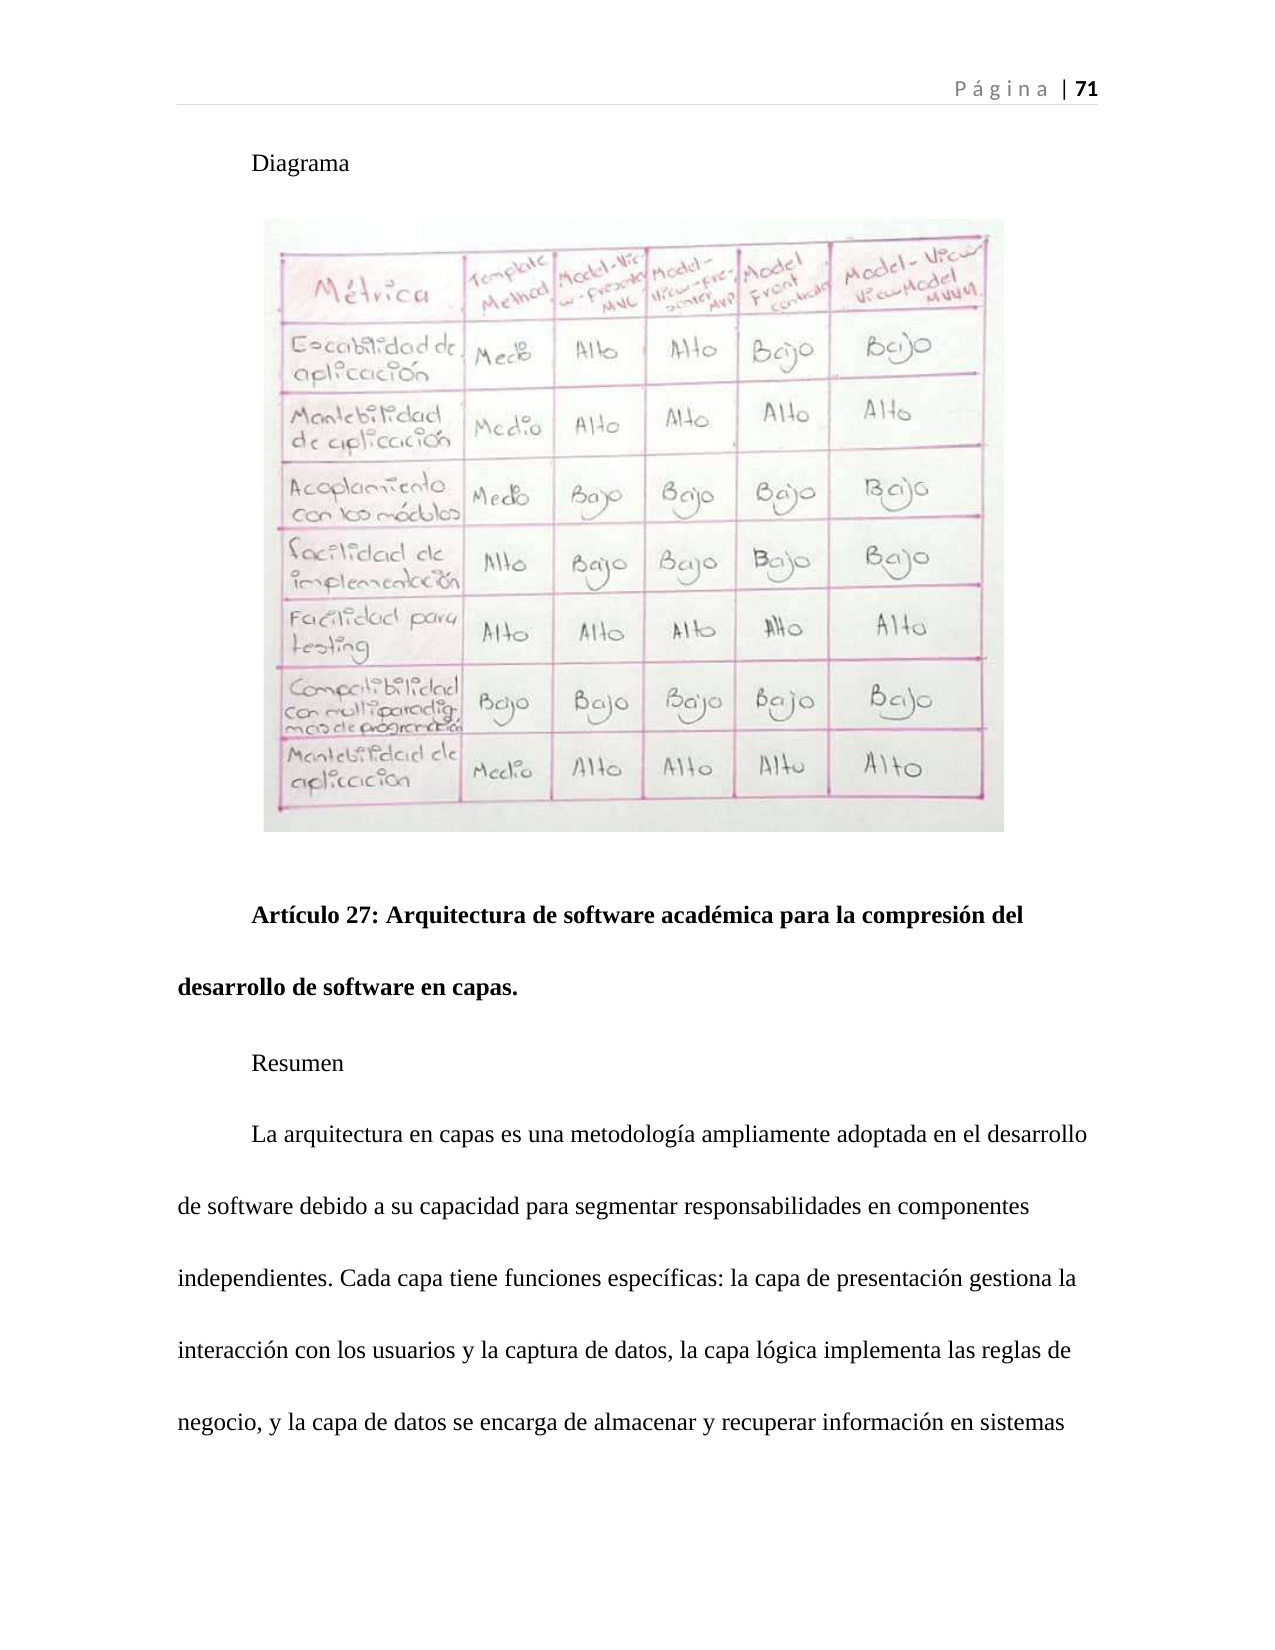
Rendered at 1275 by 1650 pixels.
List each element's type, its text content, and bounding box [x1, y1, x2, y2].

subtitle Resumen [177, 1048, 1098, 1076]
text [177, 1119, 1098, 1436]
picture [263, 219, 1005, 832]
subtitle Diagrama [177, 148, 1098, 176]
subtitle Artículo 27: Arquitectura de software académica para la compresión del desarrollo de software en capas. [177, 900, 1098, 1000]
